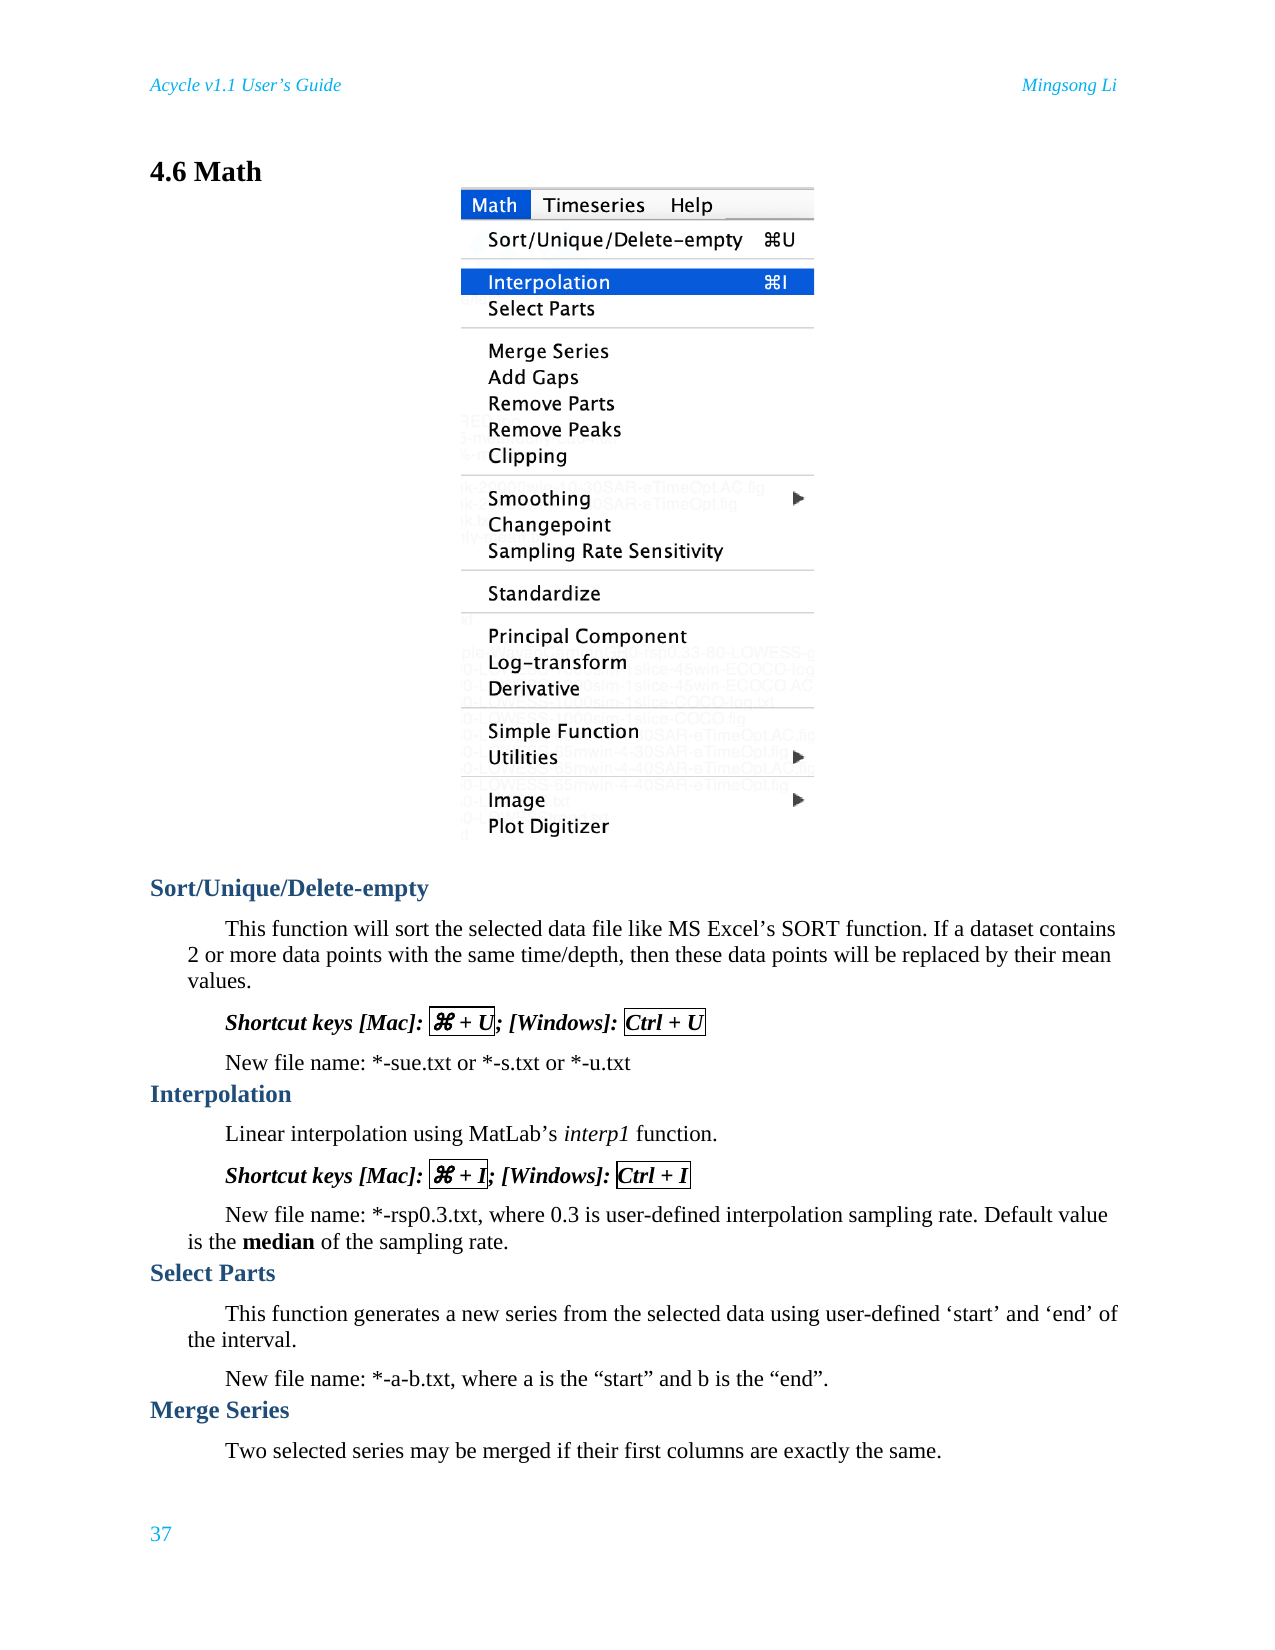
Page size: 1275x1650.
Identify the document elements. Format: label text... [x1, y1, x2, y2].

text Linear interpolation using MatLab’s interp1 function. [187, 1120, 1125, 1147]
subtitle Merge Series [150, 1395, 1125, 1424]
text New file name: *-a-b.txt, where a is the “start” and b is the “end”. [187, 1365, 1125, 1391]
picture [151, 81, 157, 89]
text Shortcut keys [Mac]: ⌘ + I; [Windows]: Ctrl + I [488, 1159, 1125, 1189]
text New file name: *-rsp0.3.txt, where 0.3 is user-defined interpolation sampling rate. Default value is the median of the sampling rate. [187, 1202, 1125, 1254]
text Two selected series may be merged if their first columns are exactly the same. [187, 1437, 1125, 1463]
subtitle Select Parts [150, 1258, 1125, 1287]
text New file name: *-sue.txt or *-s.txt or *-u.txt [187, 1049, 1125, 1075]
subtitle Interpolation [150, 1079, 1125, 1108]
text This function generates a new series from the selected data using user-defined ‘start’ and ‘end’ of the interval. [187, 1300, 1125, 1352]
text Shortcut keys [Mac]: ⌘ + U; [Windows]: Ctrl + U [187, 1006, 429, 1036]
text Shortcut keys [Mac]: ⌘ + I; [Windows]: Ctrl + I [187, 1159, 429, 1189]
text Shortcut keys [Mac]: ⌘ + U; [Windows]: Ctrl + U [495, 1006, 1125, 1036]
picture [461, 187, 815, 841]
subtitle 4.6 Math [150, 154, 1125, 188]
text This function will sort the selected data file like MS Excel’s SORT function. If a dataset contains 2 or more data points with the same time/depth, then these data points will be replaced by their mean values. [187, 915, 1125, 994]
subtitle Sort/Unique/Delete-empty [150, 873, 1125, 902]
